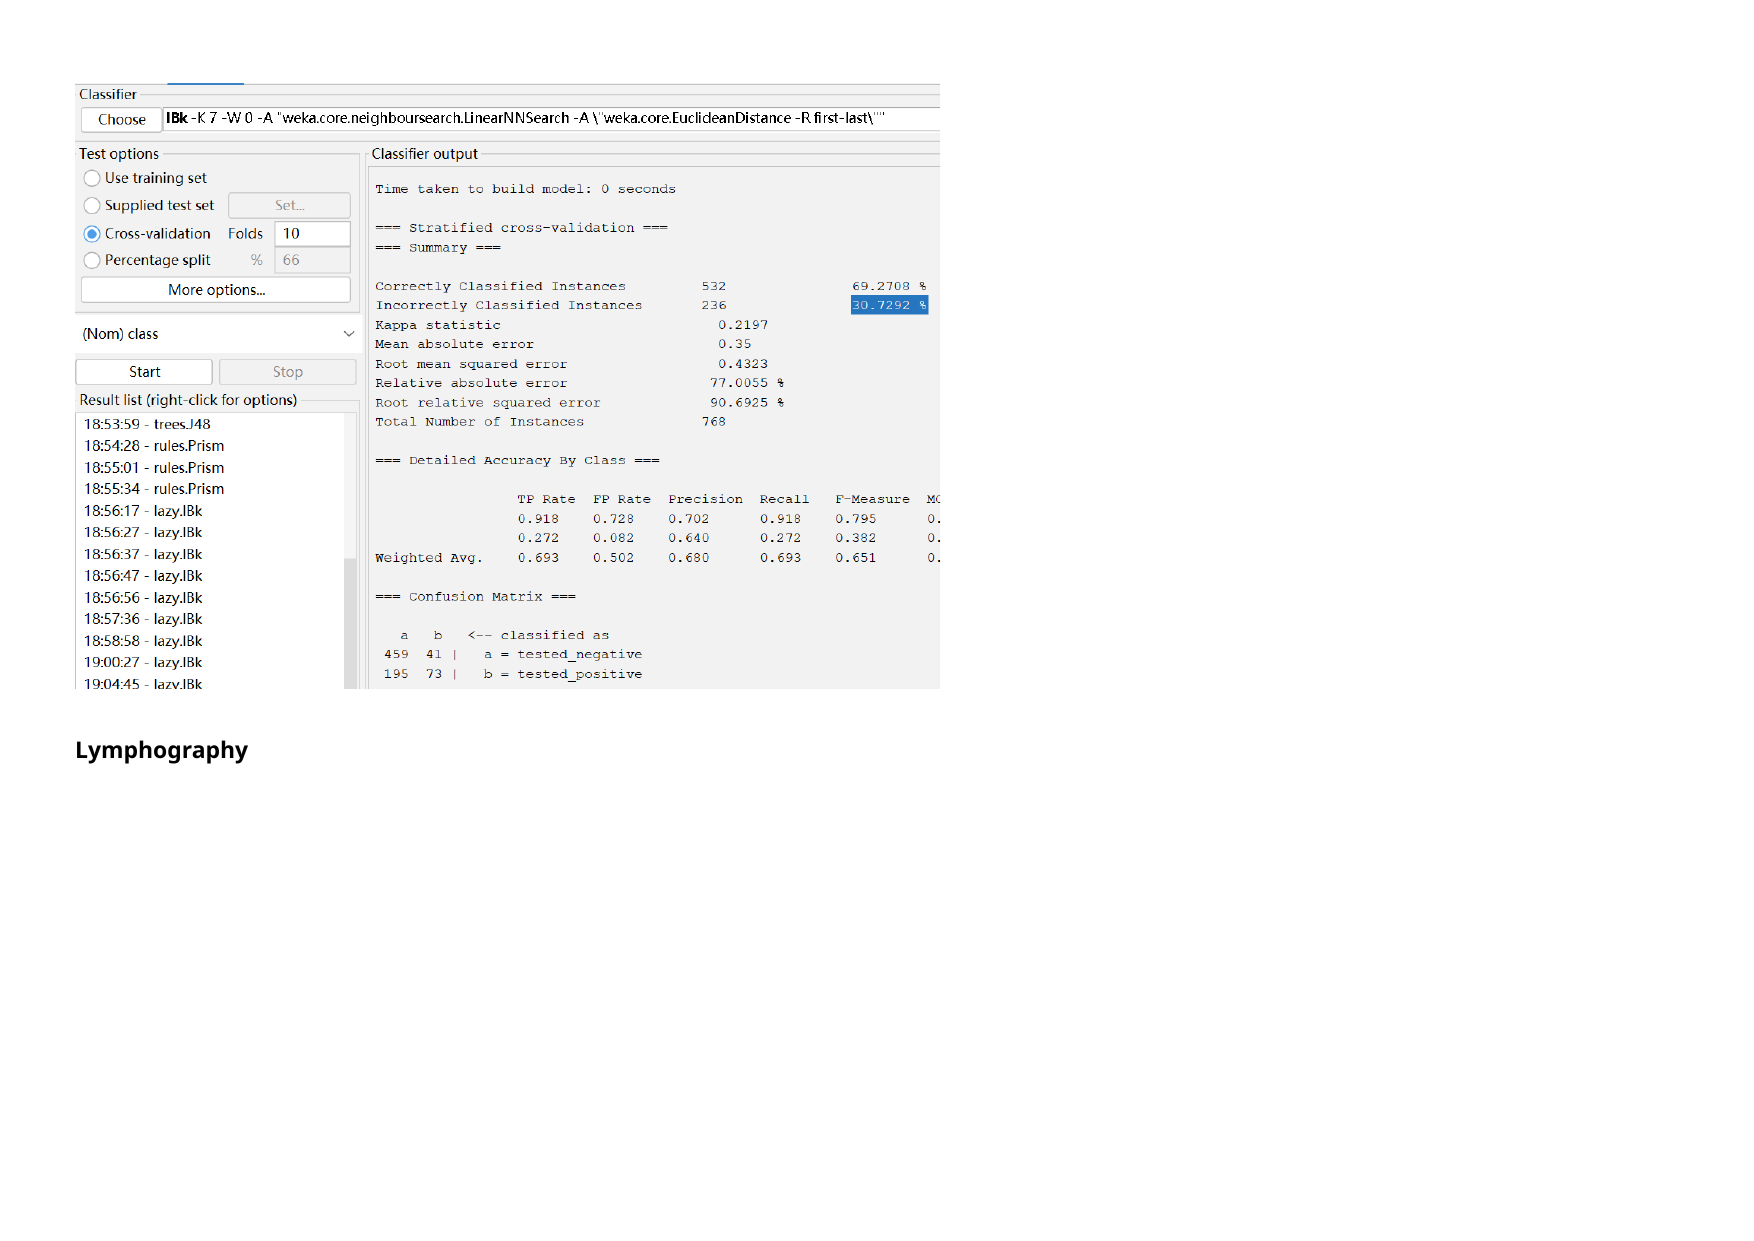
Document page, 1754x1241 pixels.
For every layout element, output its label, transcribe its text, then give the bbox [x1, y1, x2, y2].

picture [75, 83, 941, 689]
text Lymphography [75, 734, 1679, 766]
